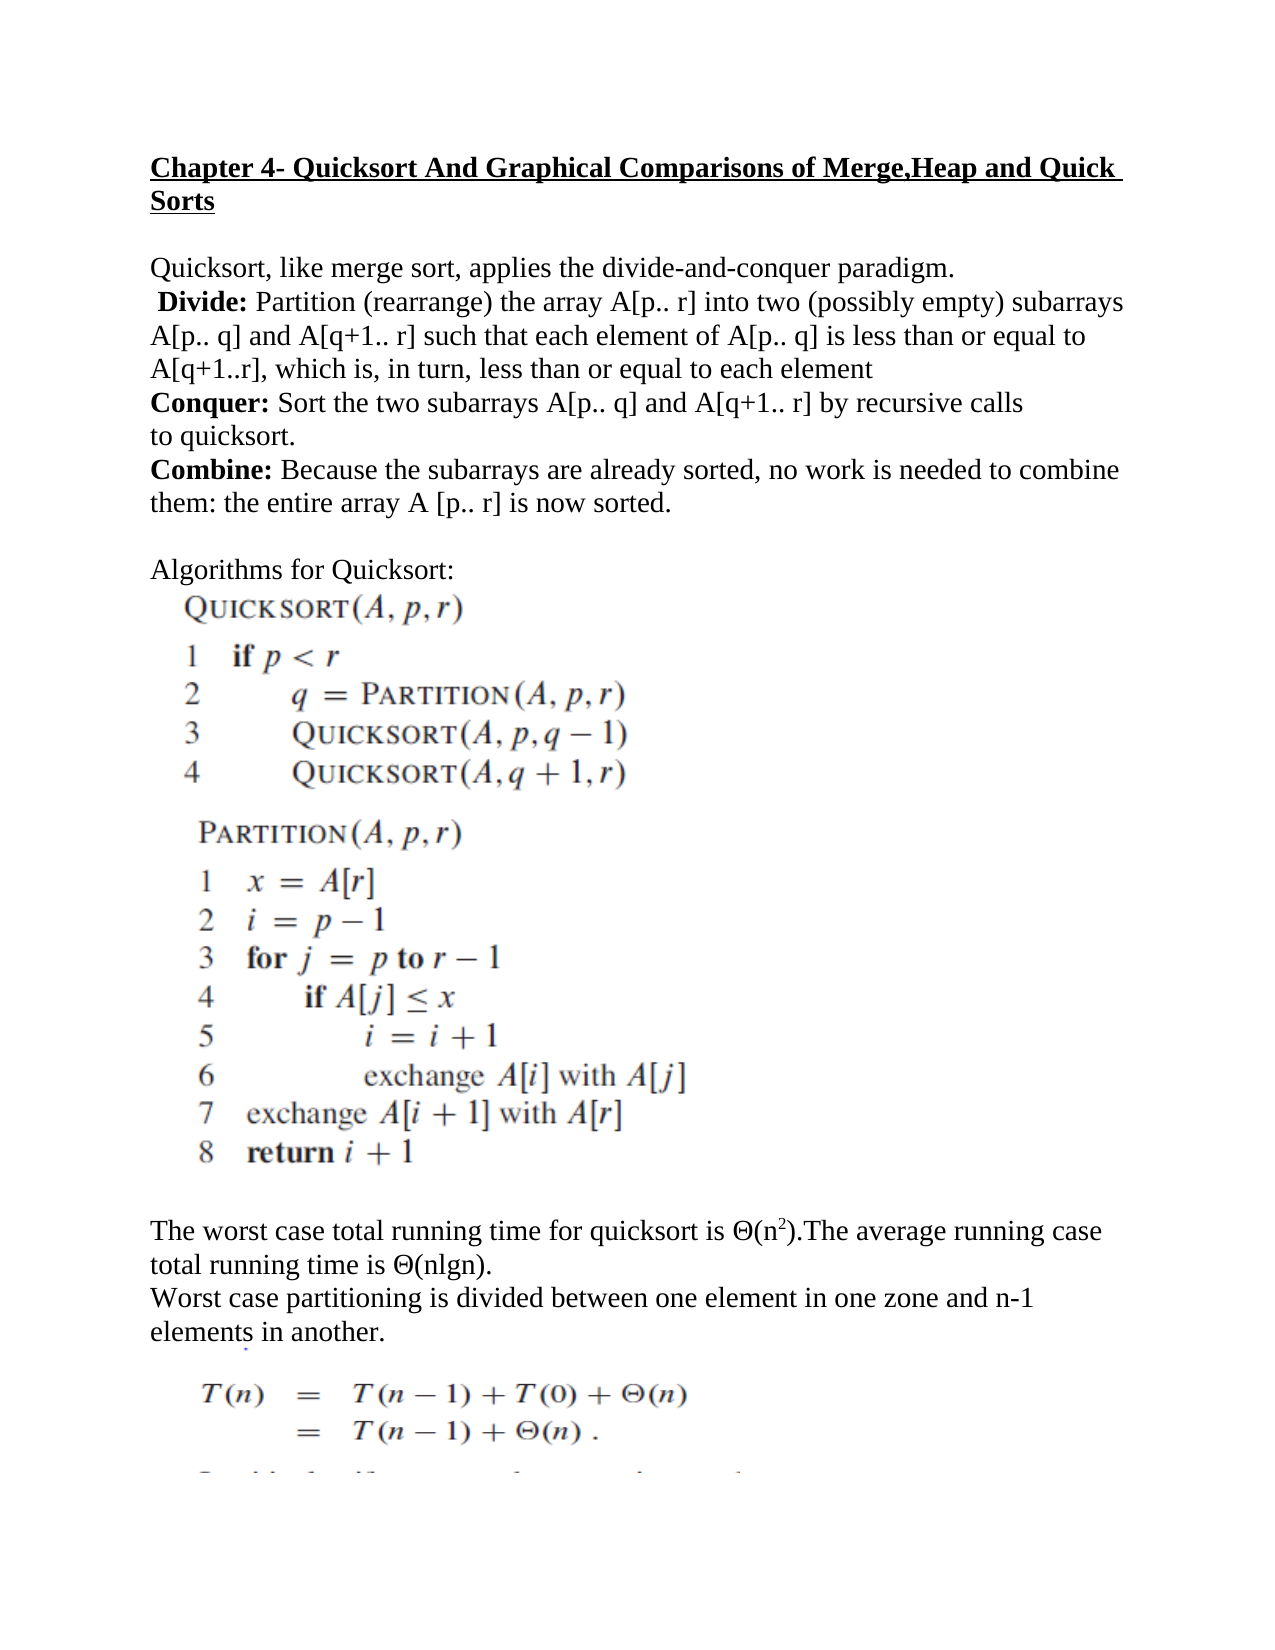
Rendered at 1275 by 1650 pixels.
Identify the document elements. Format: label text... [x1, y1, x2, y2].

text Quicksort, like merge sort, applies the divide-and-conquer paradigm. [150, 251, 1125, 284]
text The worst case total running time for quicksort is Θ(n2).The average running case total running time is Θ(nlgn). [150, 1213, 1125, 1280]
picture [150, 1347, 740, 1473]
text Divide: Partition (rearrange) the array A[p.. r] into two (possibly empty) subarrays [150, 284, 1125, 318]
text Algorithms for Quicksort: [150, 552, 1125, 586]
text Chapter 4- Quicksort And Graphical Comparisons of Merge,Heap and Quick Sorts [150, 150, 1125, 217]
text Worst case partitioning is divided between one element in one zone and n-1 elements in another. [150, 1280, 1125, 1347]
text them: the entire array A [p.. r] is now sorted. [150, 485, 1125, 519]
text Conquer: Sort the two subarrays A[p.. q] and A[q+1.. r] by recursive calls [150, 385, 1125, 418]
picture [150, 586, 696, 1180]
text to quicksort. [150, 418, 1125, 452]
text Combine: Because the subarrays are already sorted, no work is needed to combine [150, 452, 1125, 485]
text A[p.. q] and A[q+1.. r] such that each element of A[p.. q] is less than or equal to A[q+1..r], which is, in turn, less than or equal to each element [150, 318, 1125, 385]
